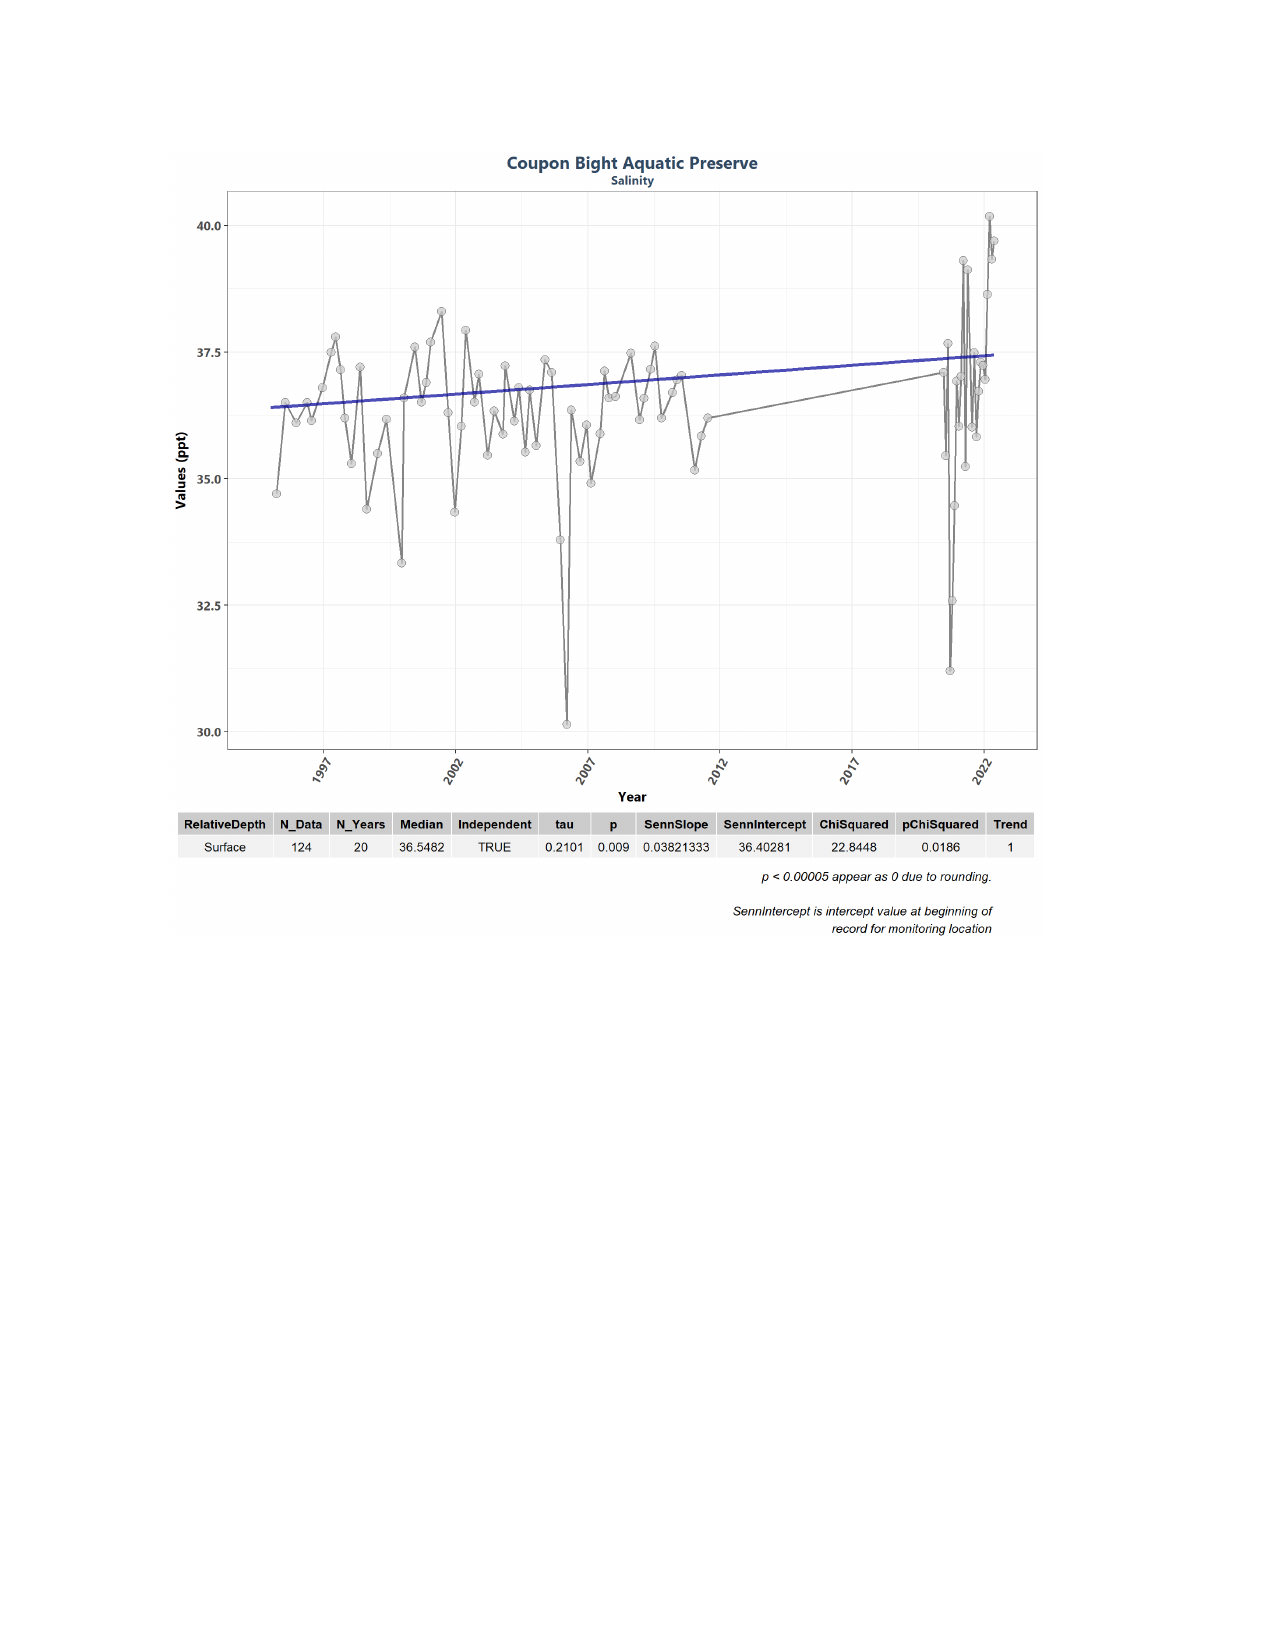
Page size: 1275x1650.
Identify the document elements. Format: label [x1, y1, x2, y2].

picture [168, 150, 1044, 938]
